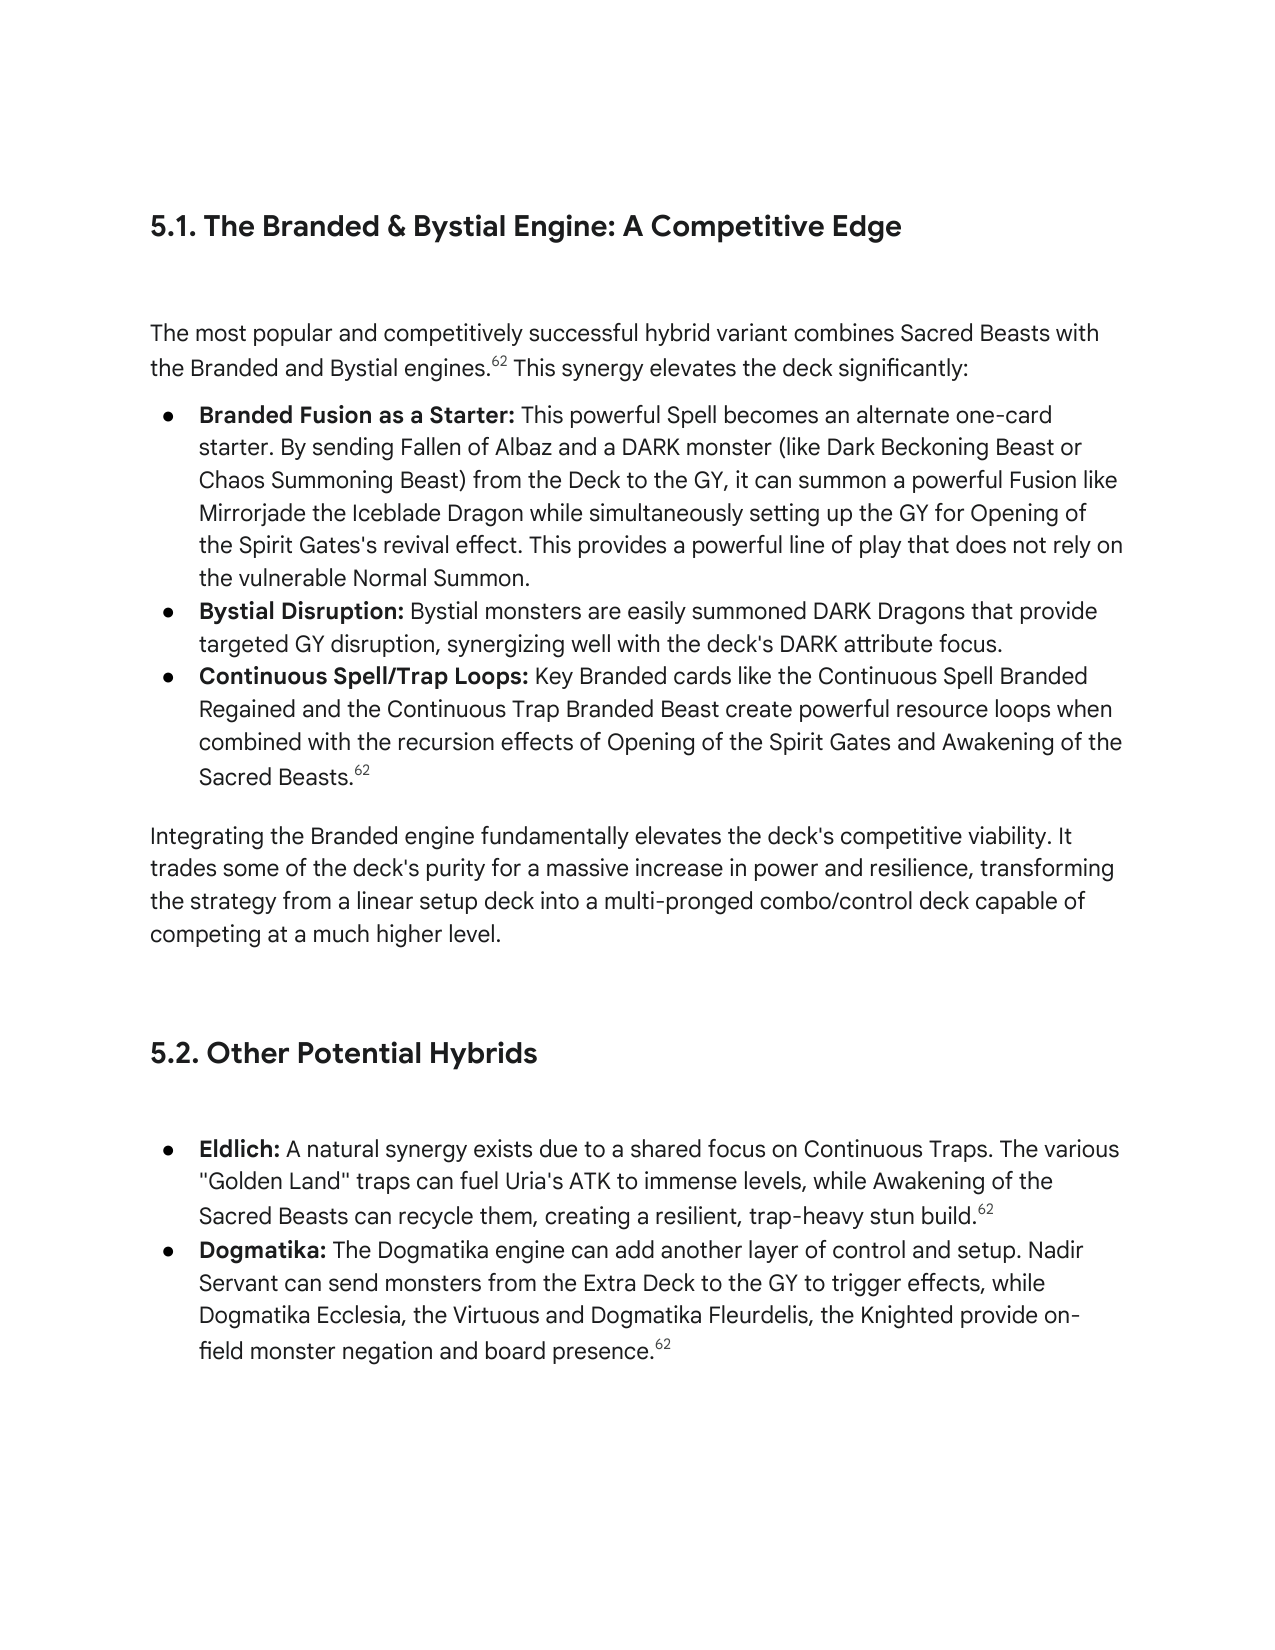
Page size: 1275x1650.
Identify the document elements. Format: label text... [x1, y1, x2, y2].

text The most popular and competitively successful hybrid variant combines Sacred Beasts with the Branded and Bystial engines.62 This synergy elevates the deck significantly: [150, 319, 1125, 384]
list Bystial Disruption: Bystial monsters are easily summoned DARK Dragons that provide targeted GY disruption, synergizing well with the deck's DARK attribute focus. [161, 597, 1125, 659]
subtitle 5.1. The Branded & Bystial Engine: A Competitive Edge [150, 208, 1125, 244]
list Branded Fusion as a Starter: This powerful Spell becomes an alternate one-card starter. By sending Fallen of Albaz and a DARK monster (like Dark Beckoning Beast or Chaos Summoning Beast) from the Deck to the GY, it can summon a powerful Fusion like Mirrorjade the Iceblade Dragon while simultaneously setting up the GY for Opening of the Spirit Gates's revival effect. This provides a powerful line of play that does not rely on the vulnerable Normal Summon. [161, 401, 1125, 593]
text Integrating the Branded engine fundamentally elevates the deck's competitive viability. It trades some of the deck's purity for a massive increase in power and resilience, transforming the strategy from a linear setup deck into a multi-pronged combo/control deck capable of competing at a much higher level. [150, 822, 1125, 949]
list Dogmatika: The Dogmatika engine can add another layer of control and setup. Nadir Servant can send monsters from the Extra Deck to the GY to trigger effects, while Dogmatika Ecclesia, the Virtuous and Dogmatika Fleurdelis, the Knighted provide on-field monster negation and board presence.62 [161, 1236, 1125, 1366]
list Eldlich: A natural synergy exists due to a shared focus on Continuous Traps. The various "Golden Land" traps can fuel Uria's ATK to immense levels, while Awakening of the Sacred Beasts can recycle them, creating a resilient, trap-heavy stun build.62 [161, 1135, 1125, 1232]
subtitle 5.2. Other Potential Hybrids [150, 1035, 1125, 1072]
list Continuous Spell/Trap Loops: Key Branded cards like the Continuous Spell Branded Regained and the Continuous Trap Branded Beast create powerful resource loops when combined with the recursion effects of Opening of the Spirit Gates and Awakening of the Sacred Beasts.62 [161, 663, 1125, 792]
